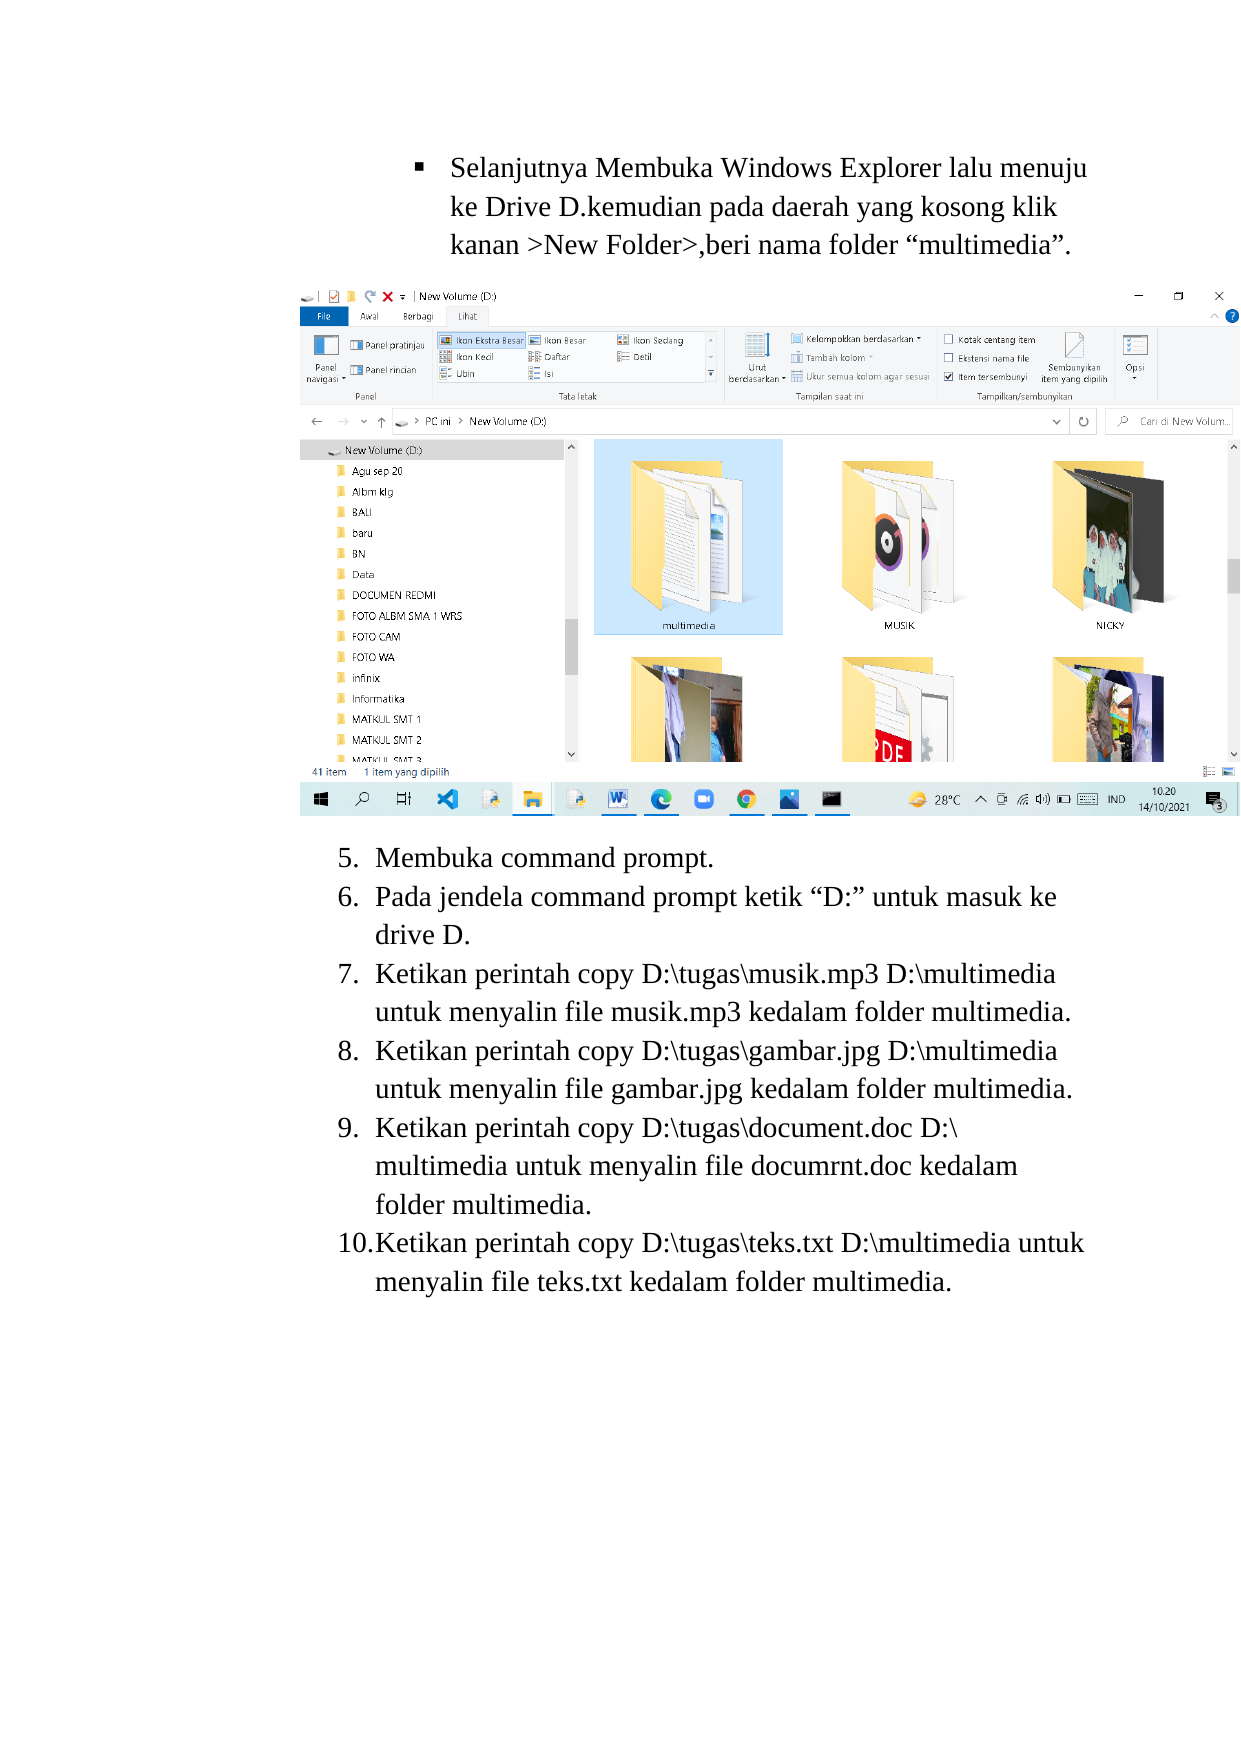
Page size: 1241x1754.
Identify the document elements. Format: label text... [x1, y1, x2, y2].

list Ketikan perintah copy D:\tugas\teks.txt D:\multimedia untuk menyalin file teks.txt kedalam folder multimedia. [337, 1226, 1090, 1298]
list Ketikan perintah copy D:\tugas\document.doc D:\multimedia untuk menyalin file documrnt.doc kedalam folder multimedia. [337, 1110, 1090, 1221]
list Selanjutnya Membuka Windows Explorer lalu menuju ke Drive D.kemudian pada daerah yang kosong klik kanan >New Folder>,beri nama folder “multimedia”. [412, 150, 1090, 261]
list Ketikan perintah copy D:\tugas\musik.mp3 D:\multimedia untuk menyalin file musik.mp3 kedalam folder multimedia. [337, 956, 1090, 1028]
list Membuka command prompt. [337, 840, 1090, 874]
list Pada jendela command prompt ketik “D:” untuk masuk ke drive D. [337, 879, 1090, 951]
picture [300, 286, 1241, 816]
list Ketikan perintah copy D:\tugas\gambar.jpg D:\multimedia untuk menyalin file gambar.jpg kedalam folder multimedia. [337, 1033, 1090, 1105]
